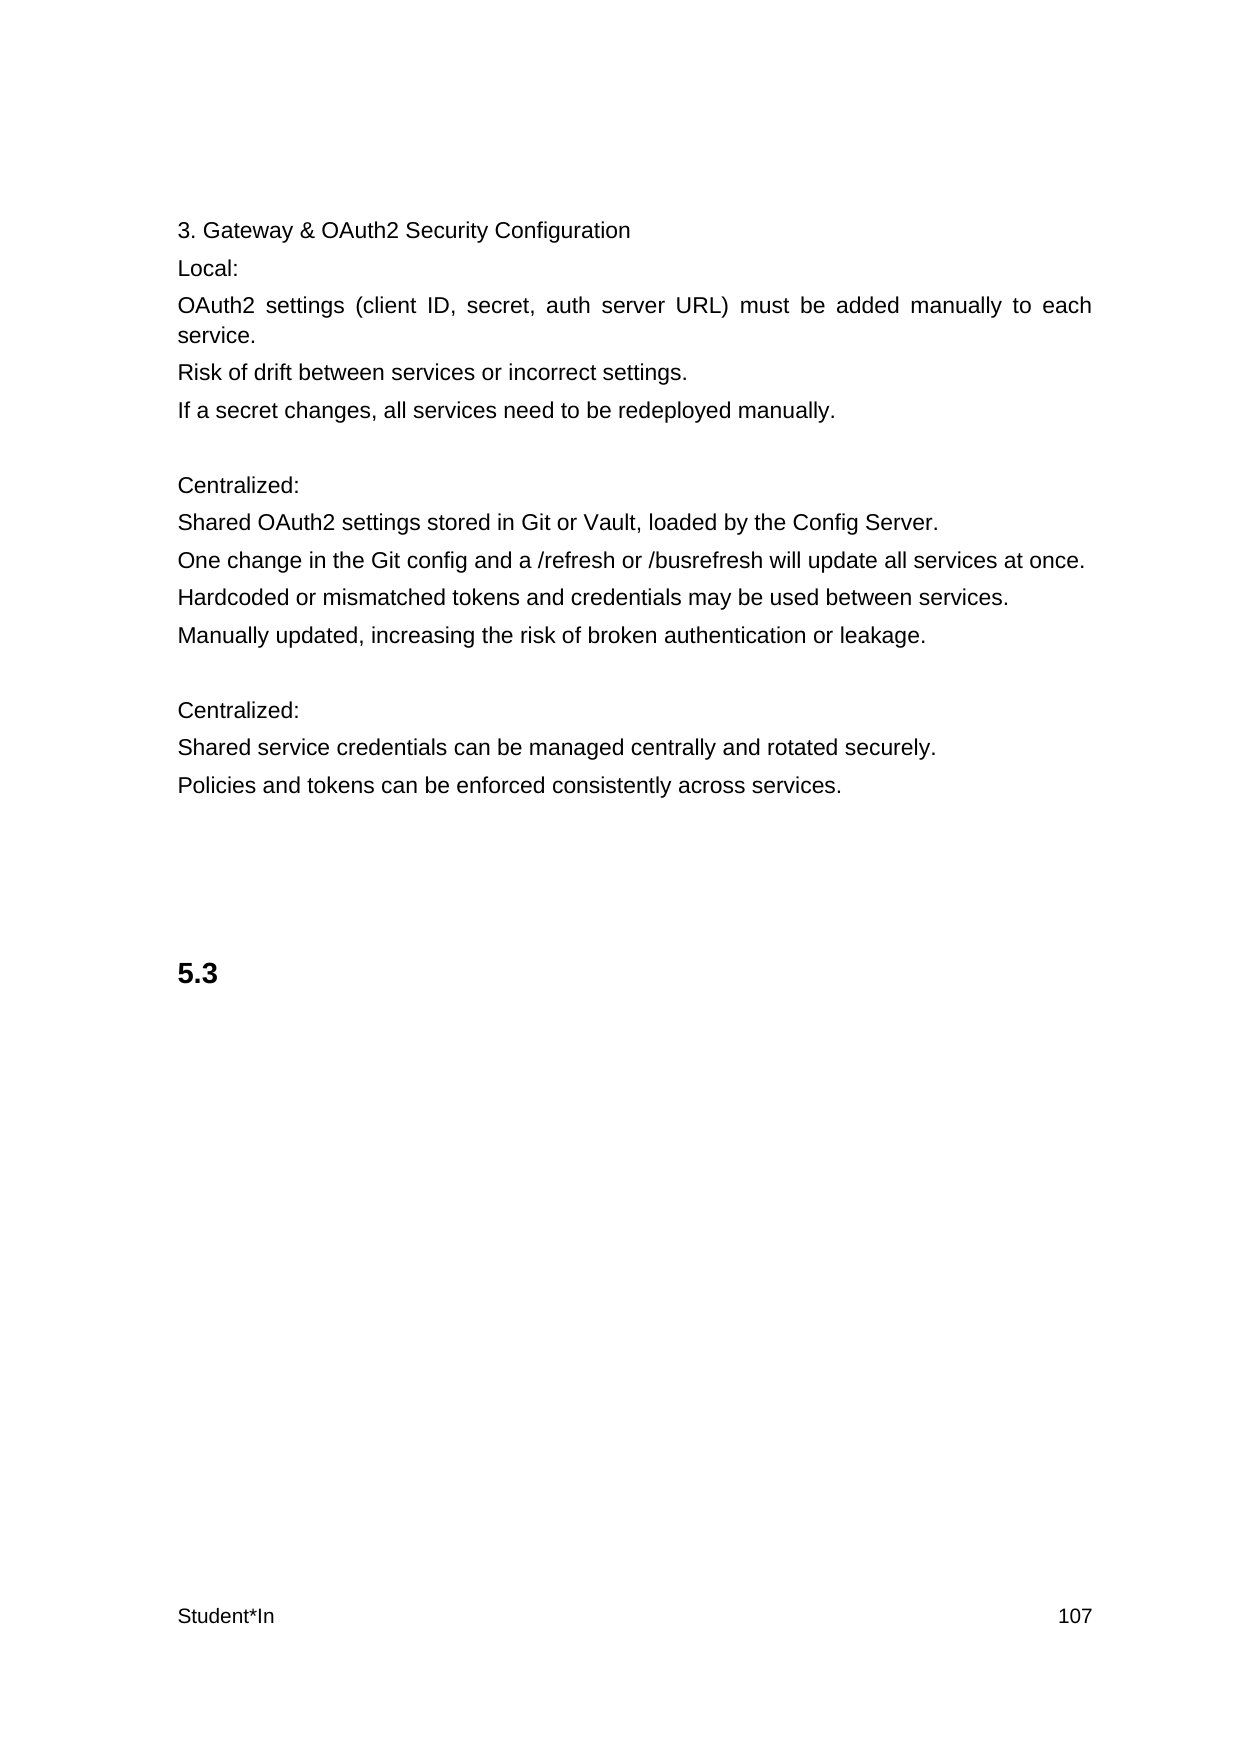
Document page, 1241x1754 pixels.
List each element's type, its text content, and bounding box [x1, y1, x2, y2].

text Policies and tokens can be enforced consistently across services. [177, 769, 1092, 798]
text Hardcoded or mismatched tokens and credentials may be used between services. [177, 581, 1092, 611]
text Centralized: [177, 694, 1092, 723]
text One change in the Git config and a /refresh or /busrefresh will update all services at once. [177, 544, 1092, 573]
text Shared OAuth2 settings stored in Git or Vault, loaded by the Config Server. [177, 506, 1092, 536]
text OAuth2 settings (client ID, secret, auth server URL) must be added manually to each service. [177, 290, 1092, 348]
text 3. Gateway & OAuth2 Security Configuration [177, 215, 1092, 244]
text Local: [177, 252, 1092, 281]
text Shared service credentials can be managed centrally and rotated securely. [177, 731, 1092, 761]
text Manually updated, increasing the risk of broken authentication or leakage. [177, 619, 1092, 648]
text Centralized: [177, 469, 1092, 498]
text If a secret changes, all services need to be redeployed manually. [177, 394, 1092, 423]
text Risk of drift between services or incorrect settings. [177, 356, 1092, 386]
